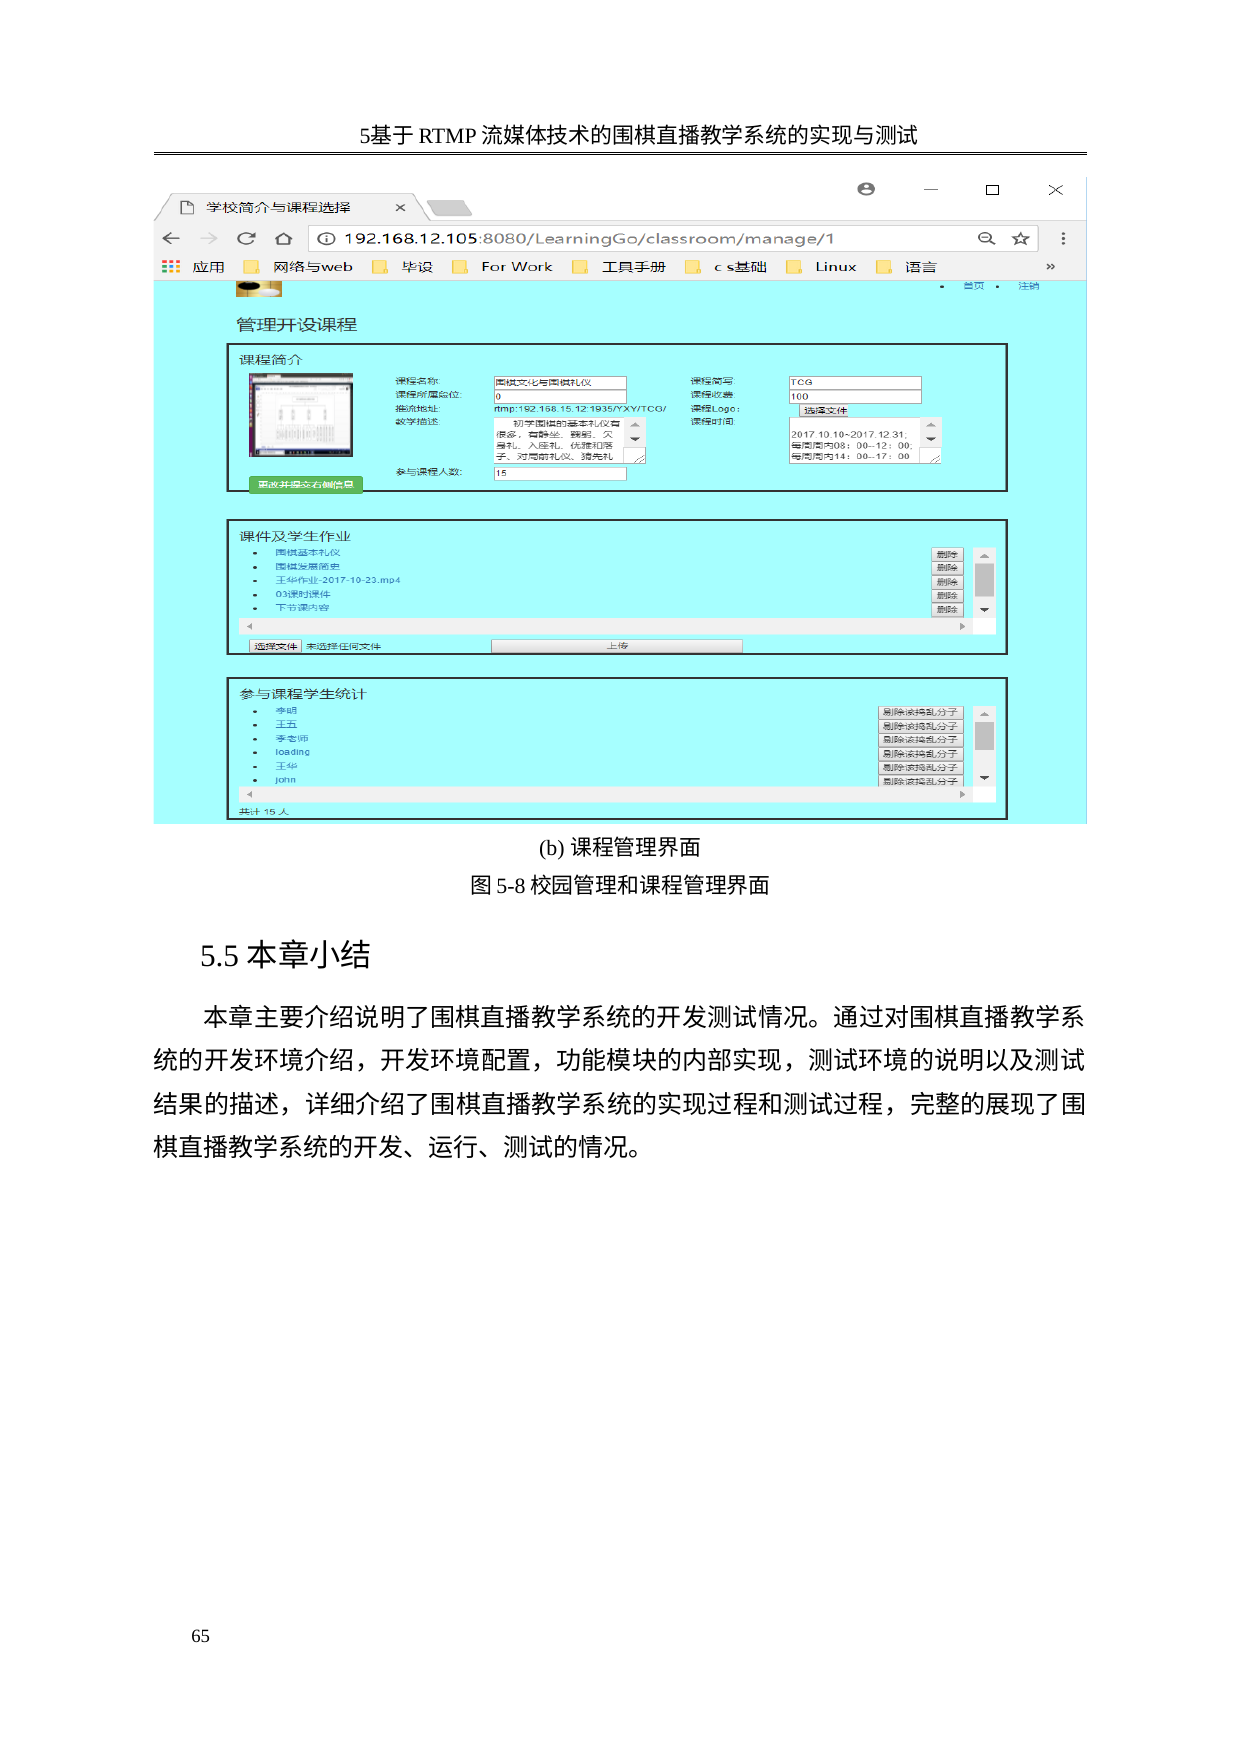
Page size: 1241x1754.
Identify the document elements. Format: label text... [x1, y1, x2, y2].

text (b) 课程管理界面 [153, 830, 1087, 861]
subtitle 本章小结 [200, 931, 1087, 976]
text 图5-8校园管理和课程管理界面 [153, 868, 1087, 899]
text 本章主要介绍说明了围棋直播教学系统的开发测试情况。通过对围棋直播教学系统的开发环境介绍，开发环境配置，功能模块的内部实现，测试环境的说明以及测试结果的描述，详细介绍了围棋直播教学系统的实现过程和测试过程，完整的展现了围棋直播教学系统的开发、运行、测试的情况。 [153, 997, 1087, 1164]
picture [153, 177, 1087, 824]
